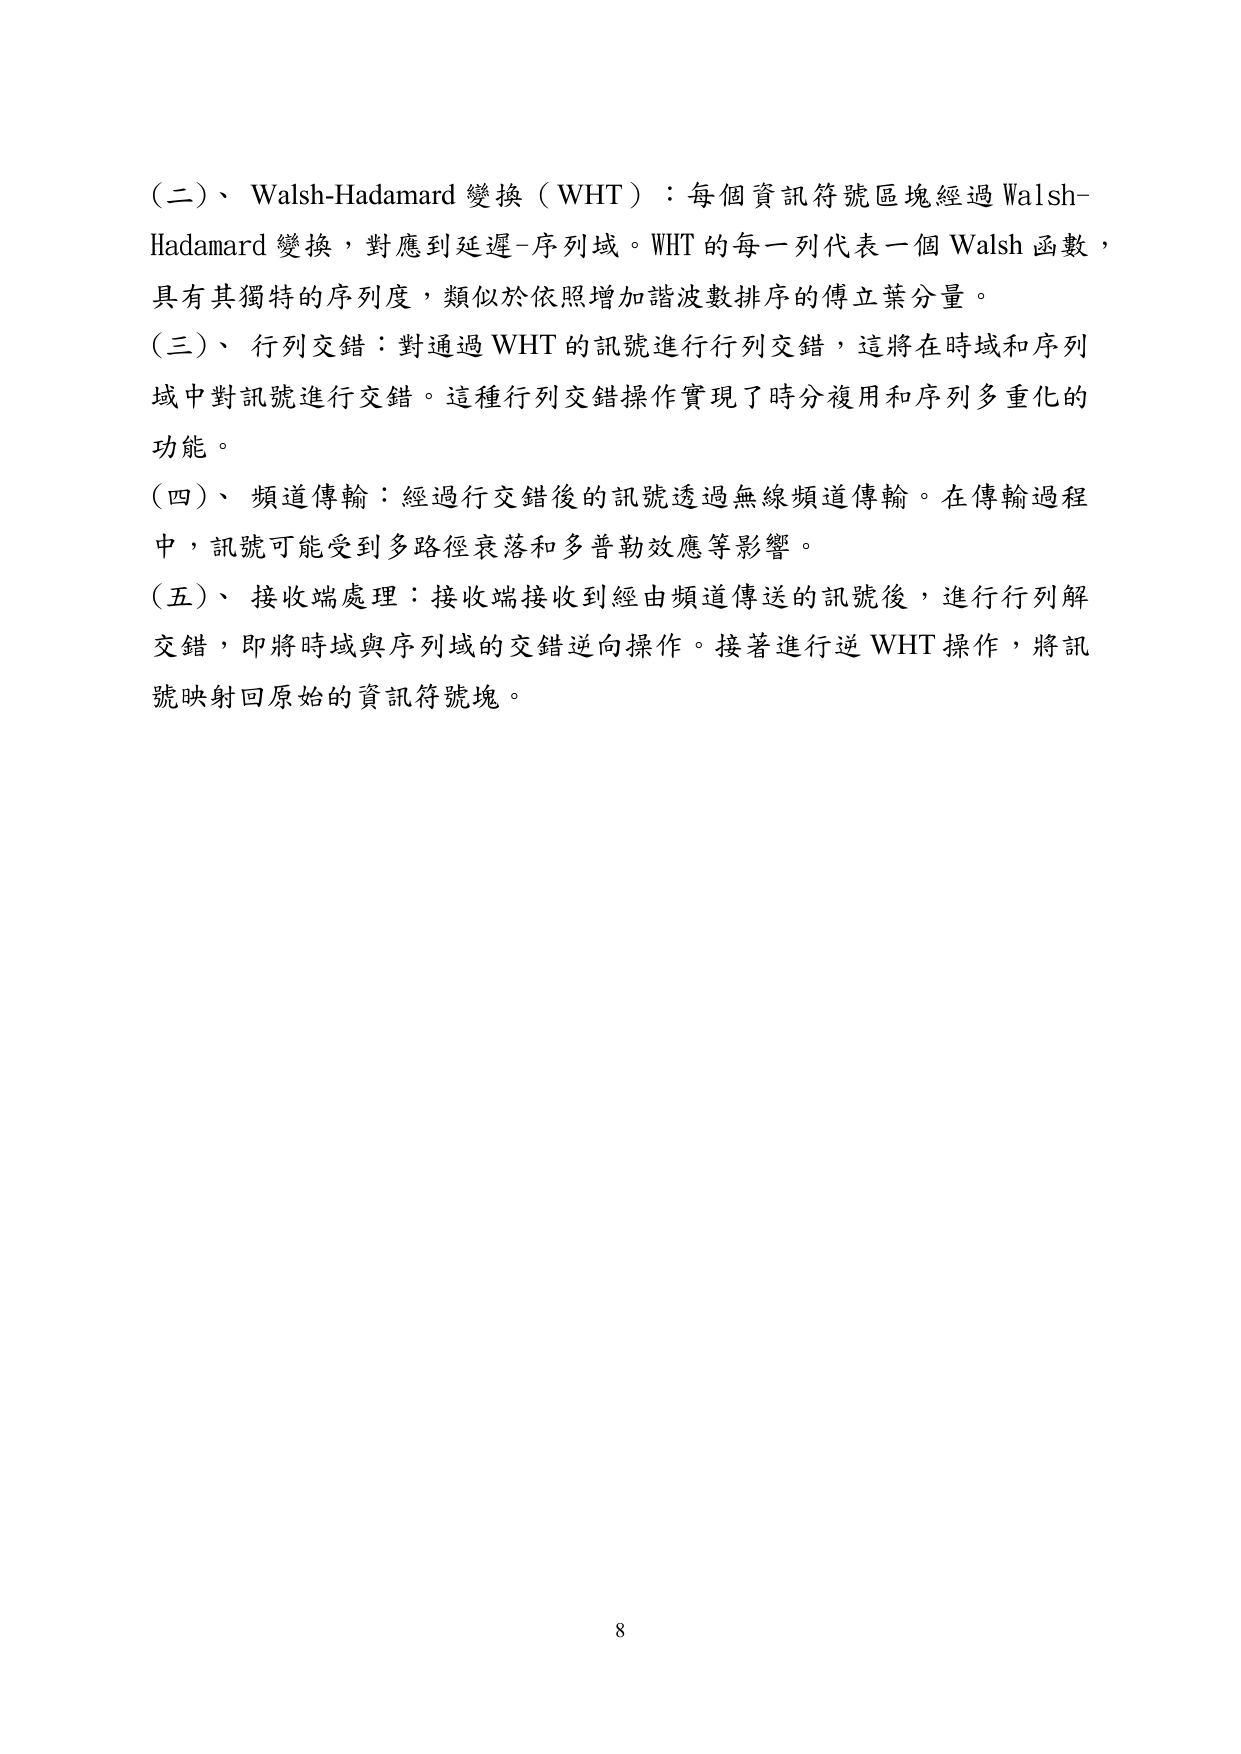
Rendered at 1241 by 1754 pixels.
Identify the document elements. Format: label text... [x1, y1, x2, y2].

list 行列交錯：對通過WHT的訊號進行行列交錯，這將在時域和序列域中對訊號進行交錯。這種行列交錯操作實現了時分複用和序列多重化的功能。 [150, 311, 1090, 461]
list 頻道傳輸：經過行交錯後的訊號透過無線頻道傳輸。在傳輸過程中，訊號可能受到多路徑衰落和多普勒效應等影響。 [150, 461, 1090, 561]
list 接收端處理：接收端接收到經由頻道傳送的訊號後，進行行列解交錯，即將時域與序列域的交錯逆向操作。接著進行逆WHT操作，將訊號映射回原始的資訊符號塊。 [150, 561, 1090, 711]
list Walsh-Hadamard變換（WHT）：每個資訊符號區塊經過Walsh-Hadamard變換，對應到延遲-序列域。WHT的每一列代表一個Walsh函數，具有其獨特的序列度，類似於依照增加諧波數排序的傅立葉分量。 [150, 161, 1090, 311]
